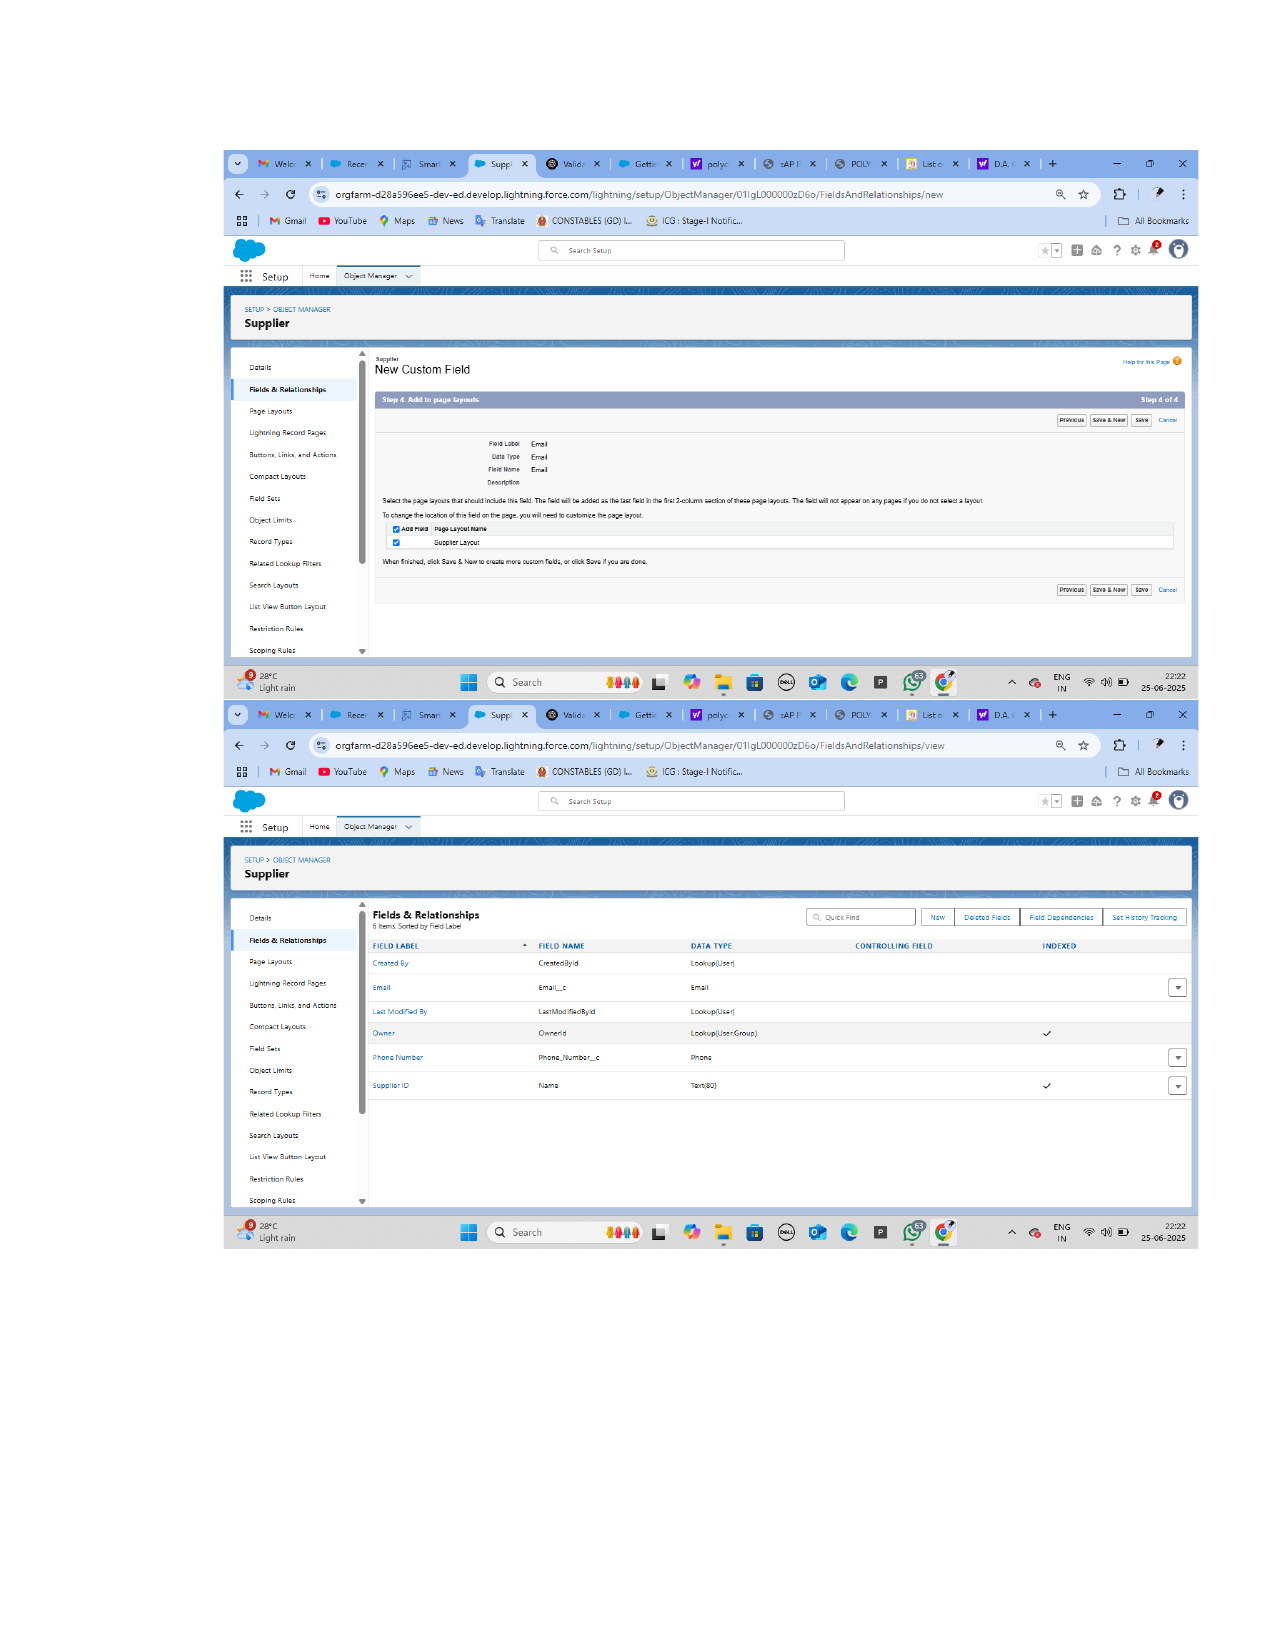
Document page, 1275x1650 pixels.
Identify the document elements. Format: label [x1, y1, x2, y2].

picture [223, 700, 1199, 1249]
picture [223, 150, 1199, 699]
